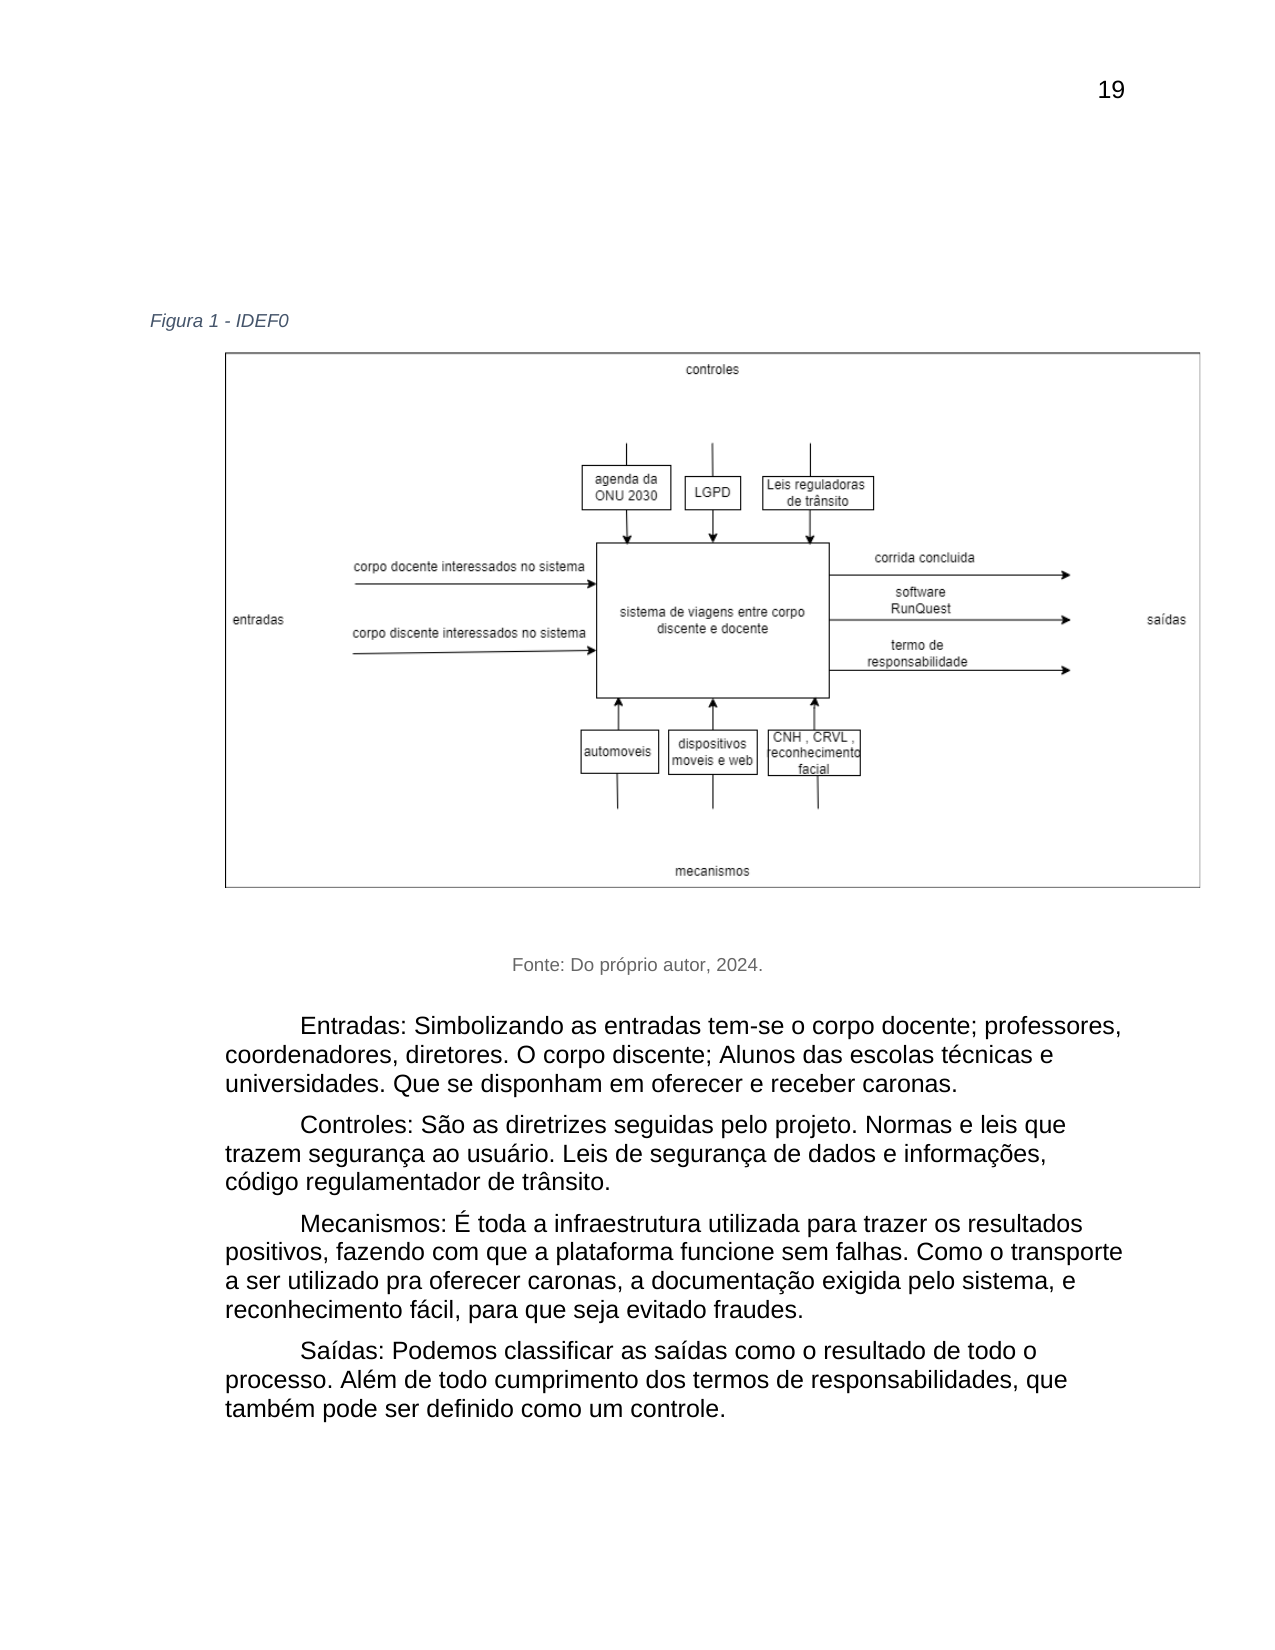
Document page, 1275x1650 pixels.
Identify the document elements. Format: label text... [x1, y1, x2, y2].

text Fonte: Do próprio autor, 2024. [150, 954, 1125, 975]
text Mecanismos: É toda a infraestrutura utilizada para trazer os resultados positivos, fazendo com que a plataforma funcione sem falhas. Como o transporte a ser utilizado pra oferecer caronas, a documentação exigida pelo sistema, e reconhecimento fácil, para que seja evitado fraudes. [225, 1209, 1125, 1324]
text Saídas: Podemos classificar as saídas como o resultado de todo o processo. Além de todo cumprimento dos termos de responsabilidades, que também pode ser definido como um controle. [225, 1336, 1125, 1422]
text Entradas: Simbolizando as entradas tem-se o corpo docente; professores, coordenadores, diretores. O corpo discente; Alunos das escolas técnicas e universidades. Que se disponham em oferecer e receber caronas. [225, 1011, 1125, 1097]
picture [225, 352, 1200, 888]
text Figura 1 - IDEF0 [150, 310, 1125, 332]
text Controles: São as diretrizes seguidas pelo projeto. Normas e leis que trazem segurança ao usuário. Leis de segurança de dados e informações, código regulamentador de trânsito. [225, 1110, 1125, 1196]
